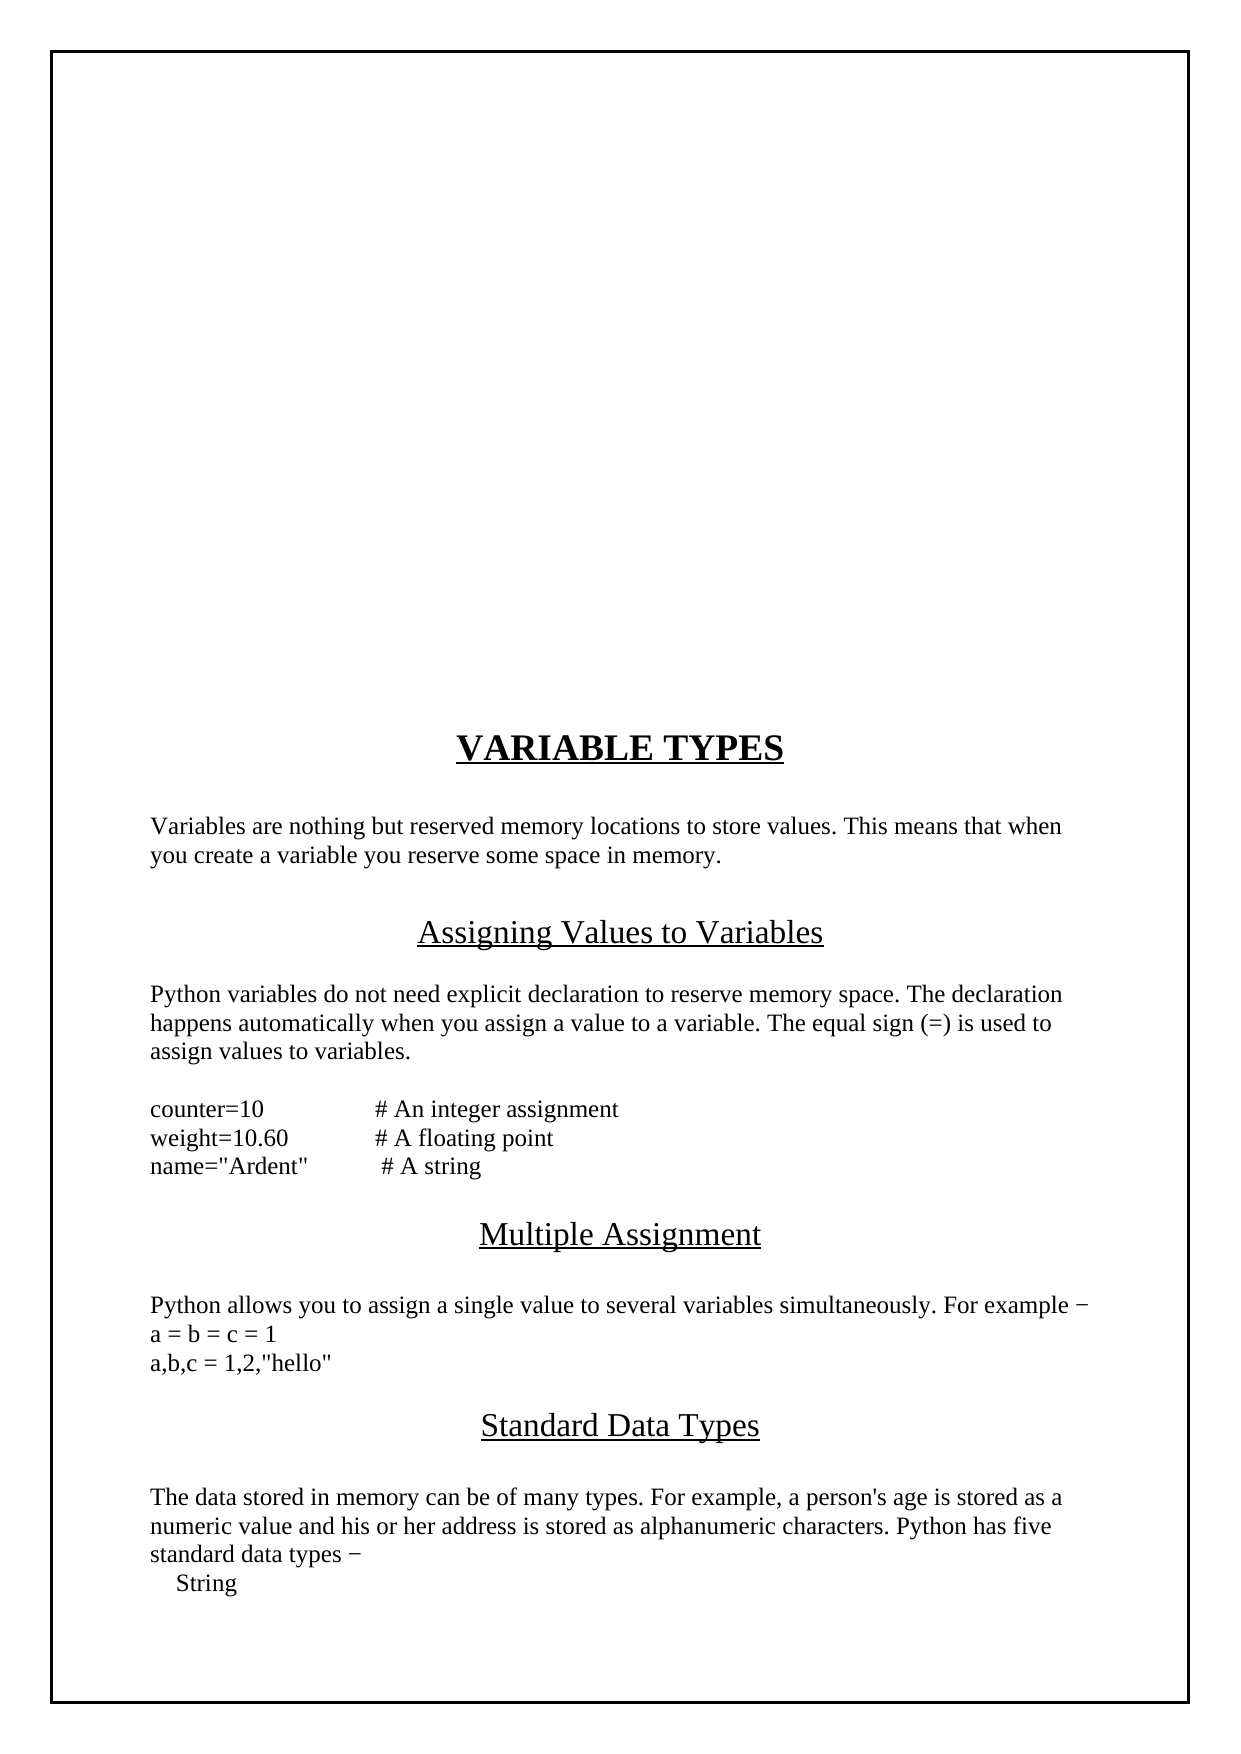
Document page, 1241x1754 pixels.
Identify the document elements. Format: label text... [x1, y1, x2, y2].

text counter=10 # An integer assignment [150, 1094, 1090, 1123]
text Assigning Values to Variables [150, 912, 1090, 950]
text a = b = c = 1 [150, 1319, 1090, 1348]
text Python variables do not need explicit declaration to reserve memory space. The declaration happens automatically when you assign a value to a variable. The equal sign (=) is used to assign values to variables. [150, 979, 1090, 1065]
text Variables are nothing but reserved memory locations to store values. This means that when you create a variable you reserve some space in memory. [150, 811, 1090, 869]
text Python allows you to assign a single value to several variables simultaneously. For example − [150, 1290, 1090, 1319]
text The data stored in memory can be of many types. For example, a person's age is stored as a numeric value and his or her address is stored as alphanumeric characters. Python has five standard data types − [150, 1482, 1090, 1568]
text  String [150, 1568, 1090, 1597]
text weight=10.60 # A floating point [150, 1123, 1090, 1151]
text name="Ardent" # A string [150, 1151, 1090, 1180]
text a,b,c = 1,2,"hello" [150, 1348, 1090, 1377]
text Standard Data Types [150, 1405, 1090, 1444]
text Multiple Assignment [150, 1214, 1090, 1252]
text VARIABLE TYPES [150, 725, 1090, 768]
